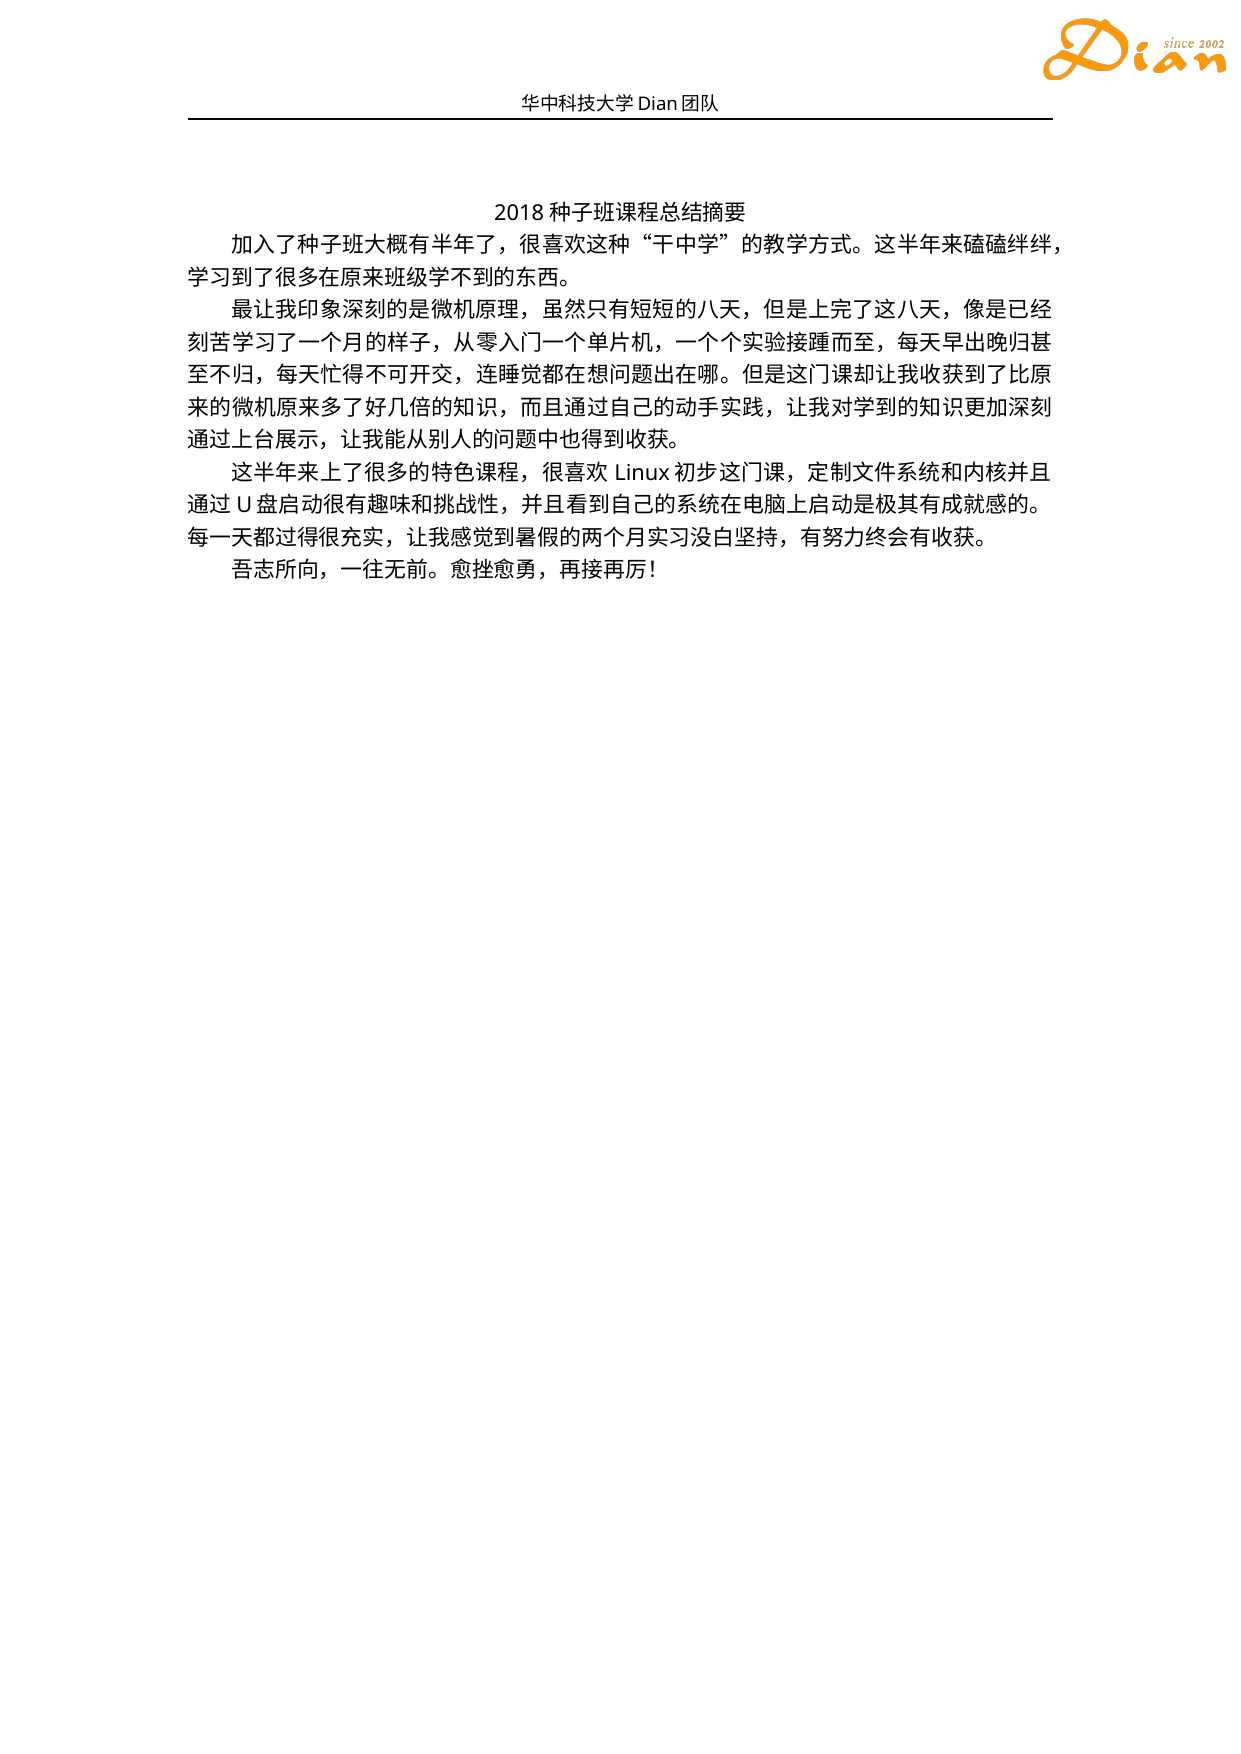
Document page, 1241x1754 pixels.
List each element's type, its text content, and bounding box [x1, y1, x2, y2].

text 加入了种子班大概有半年了，很喜欢这种“干中学”的教学方式。这半年来磕磕绊绊，学习到了很多在原来班级学不到的东西。 [187, 227, 1053, 292]
text 吾志所向，一往无前。愈挫愈勇，再接再厉！ [187, 552, 1053, 584]
text 最让我印象深刻的是微机原理，虽然只有短短的八天，但是上完了这八天，像是已经刻苦学习了一个月的样子，从零入门一个单片机，一个个实验接踵而至，每天早出晚归甚至不归，每天忙得不可开交，连睡觉都在想问题出在哪。但是这门课却让我收获到了比原来的微机原来多了好几倍的知识，而且通过自己的动手实践，让我对学到的知识更加深刻，通过上台展示，让我能从别人的问题中也得到收获。 [187, 292, 1053, 454]
picture [1031, 4, 1238, 89]
text 这半年来上了很多的特色课程，很喜欢Linux初步这门课，定制文件系统和内核并且通过U盘启动很有趣味和挑战性，并且看到自己的系统在电脑上启动是极其有成就感的。每一天都过得很充实，让我感觉到暑假的两个月实习没白坚持，有努力终会有收获。 [187, 454, 1053, 552]
text 2018 种子班课程总结摘要 [187, 194, 1053, 227]
